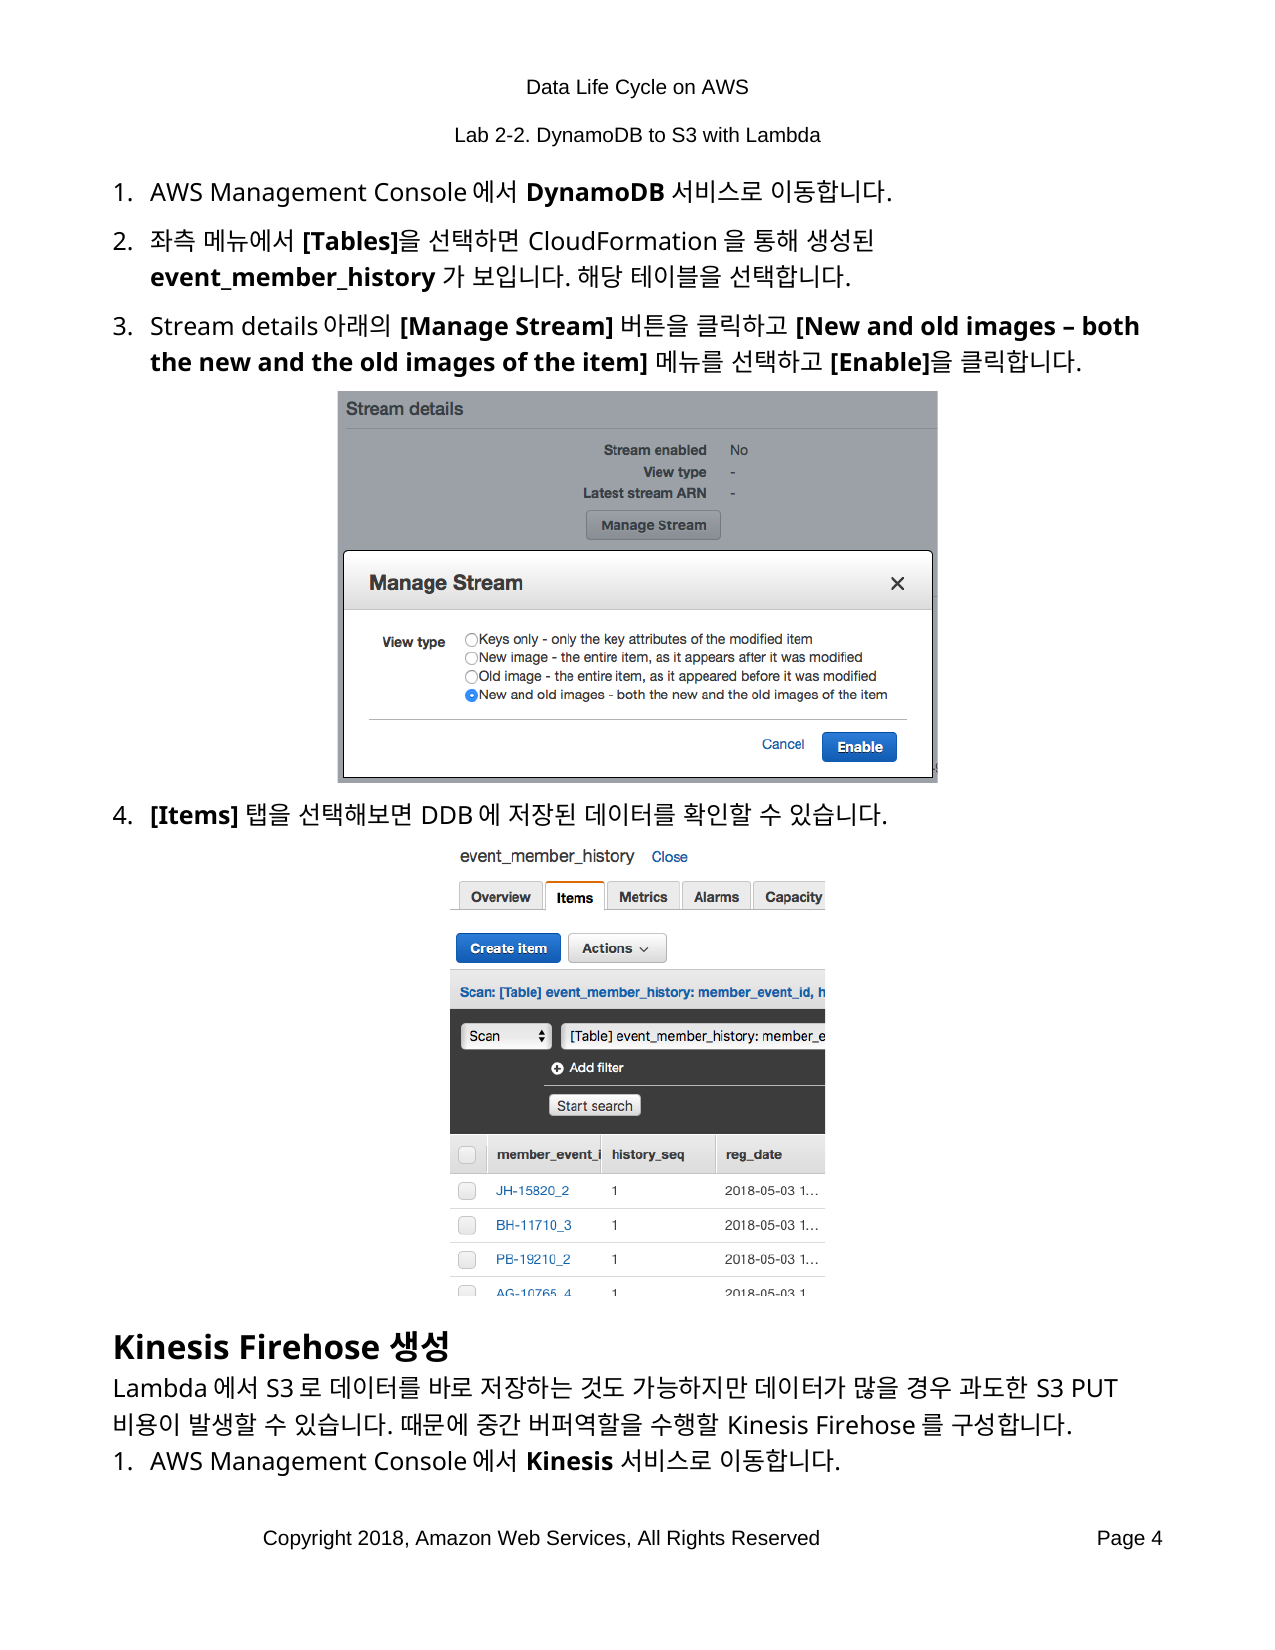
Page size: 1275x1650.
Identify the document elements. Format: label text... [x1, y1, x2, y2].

list AWS Management Console에서 Kinesis 서비스로 이동합니다. [112, 1441, 1162, 1478]
list Stream details아래의 [Manage Stream] 버튼을 클릭하고 [New and old images – both the new and the old images of the item] 메뉴를 선택하고 [Enable]을 클릭합니다. [112, 306, 1162, 379]
list [Items] 탭을 선택해보면 DDB에 저장된 데이터를 확인할 수 있습니다. [112, 796, 1162, 832]
subtitle Kinesis Firehose 생성 [112, 1320, 1162, 1369]
list AWS Management Console에서 DynamoDB 서비스로 이동합니다. [112, 172, 1162, 209]
list 좌측 메뉴에서 [Tables]을 선택하면 CloudFormation을 통해 생성된 event_member_history 가 보입니다. 해당 테이블을 선택합니다. [112, 221, 1162, 294]
picture [337, 391, 938, 783]
text Lambda에서 S3로 데이터를 바로 저장하는 것도 가능하지만 데이터가 많을 경우 과도한 S3 PUT 비용이 발생할 수 있습니다. 때문에 중간 버퍼역할을 수행할 Kinesis Firehose를 구성합니다. [112, 1369, 1162, 1441]
picture [450, 844, 826, 1296]
